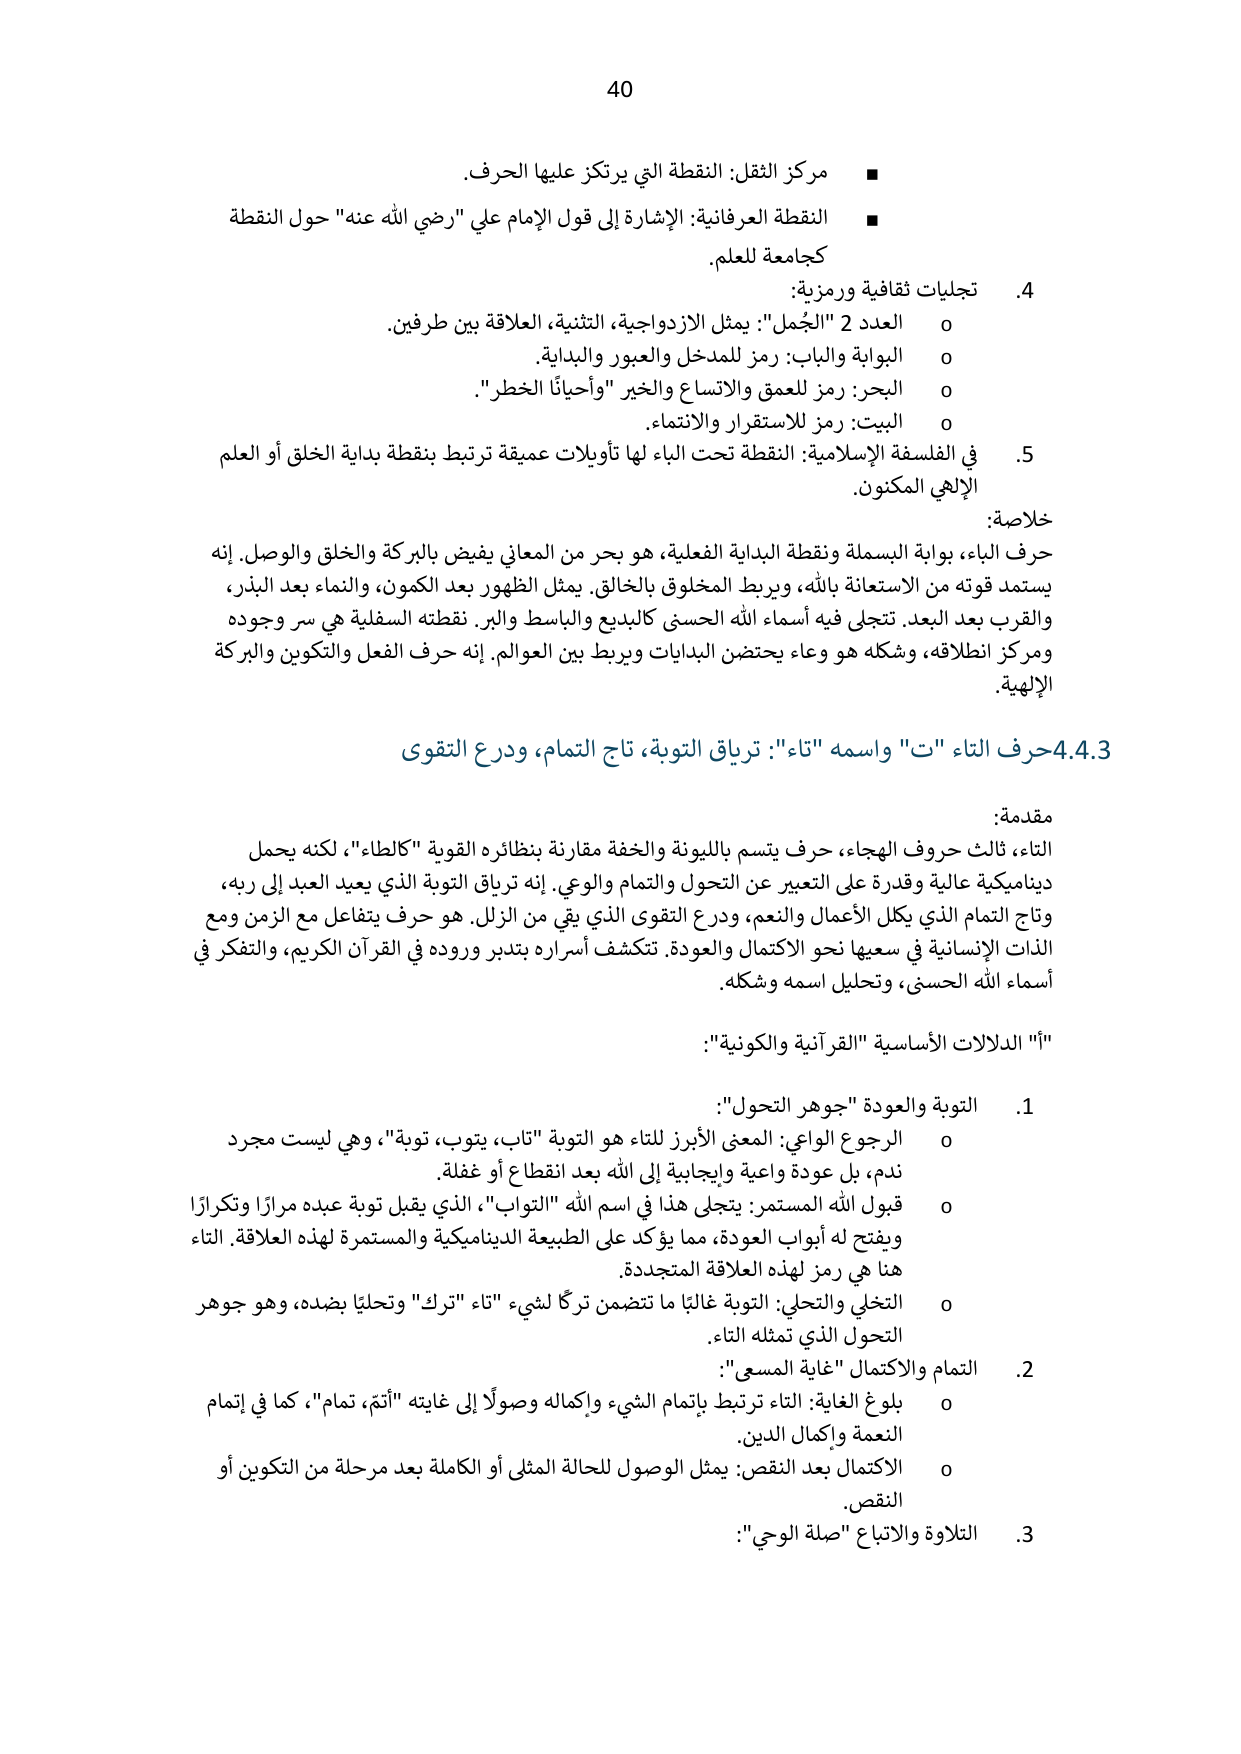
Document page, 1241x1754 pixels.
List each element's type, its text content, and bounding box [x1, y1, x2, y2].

list الرجوع الواعي: المعنى الأبرز للتاء هو التوبة "تاب، يتوب، توبة"، وهي ليست مجرد ندم، بل عودة واعية وإيجابية إلى الله بعد انقطاع أو غفلة. [187, 1123, 940, 1186]
list التخلي والتحلي: التوبة غالبًا ما تتضمن تركًا لشيء "تاء "ترك" وتحليًا بضده، وهو جوهر التحول الذي تمثله التاء. [187, 1287, 940, 1351]
list تجليات ثقافية ورمزية: [187, 274, 1015, 304]
list بلوغ الغاية: التاء ترتبط بإتمام الشيء وإكماله وصولًا إلى غايته "أتمّ، تمام"، كما في إتمام النعمة وإكمال الدين. [187, 1386, 940, 1450]
subtitle حرف التاء "ت" واسمه "تاء": ترياق التوبة، تاج التمام، ودرع التقوى [187, 731, 1053, 767]
list التمام والاكتمال "غاية المسعى": [187, 1353, 1015, 1384]
list قبول الله المستمر: يتجلى هذا في اسم الله "التواب"، الذي يقبل توبة عبده مرارًا وتكرارًا ويفتح له أبواب العودة، مما يؤكد على الطبيعة الديناميكية والمستمرة لهذه العلاقة. التاء هنا هي رمز لهذه العلاقة المتجددة. [187, 1189, 940, 1285]
list البوابة والباب: رمز للمدخل والعبور والبداية. [187, 340, 940, 370]
list البحر: رمز للعمق والاتساع والخير "وأحيانًا الخطر". [187, 373, 940, 403]
text مقدمة: التاء، ثالث حروف الهجاء، حرف يتسم بالليونة والخفة مقارنة بنظائره القوية "كالطاء"، لكنه يحمل ديناميكية عالية وقدرة على التعبير عن التحول والتمام والوعي. إنه ترياق التوبة الذي يعيد العبد إلى ربه، وتاج التمام الذي يكلل الأعمال والنعم، ودرع التقوى الذي يقي من الزلل. هو حرف يتفاعل مع الزمن ومع الذات الإنسانية في سعيها نحو الاكتمال والعودة. تتكشف أسراره بتدبر وروده في القرآن الكريم، والتفكر في أسماء الله الحسنى، وتحليل اسمه وشكله. [187, 801, 1053, 996]
text خلاصة: حرف الباء، بوابة البسملة ونقطة البداية الفعلية، هو بحر من المعاني يفيض بالبركة والخلق والوصل. إنه يستمد قوته من الاستعانة بالله، ويربط المخلوق بالخالق. يمثل الظهور بعد الكمون، والنماء بعد البذر، والقرب بعد البعد. تتجلى فيه أسماء الله الحسنى كالبديع والباسط والبر. نقطته السفلية هي سر وجوده ومركز انطلاقه، وشكله هو وعاء يحتضن البدايات ويربط بين العوالم. إنه حرف الفعل والتكوين والبركة الإلهية. [187, 504, 1053, 699]
list في الفلسفة الإسلامية: النقطة تحت الباء لها تأويلات عميقة ترتبط بنقطة بداية الخلق أو العلم الإلهي المكنون. [187, 439, 1015, 502]
list النقطة العرفانية: الإشارة إلى قول الإمام علي "رضي الله عنه" حول النقطة كجامعة للعلم. [187, 196, 865, 272]
list التلاوة والاتباع "صلة الوحي": [187, 1518, 1015, 1548]
list مركز الثقل: النقطة التي يرتكز عليها الحرف. [187, 150, 865, 193]
text "أ" الدلالات الأساسية "القرآنية والكونية": [187, 1028, 1053, 1058]
list البيت: رمز للاستقرار والانتماء. [187, 406, 940, 436]
list الاكتمال بعد النقص: يمثل الوصول للحالة المثلى أو الكاملة بعد مرحلة من التكوين أو النقص. [187, 1452, 940, 1516]
list العدد 2 "الجُمل": يمثل الازدواجية، التثنية، العلاقة بين طرفين. [187, 307, 940, 337]
list التوبة والعودة "جوهر التحول": [187, 1090, 1015, 1121]
